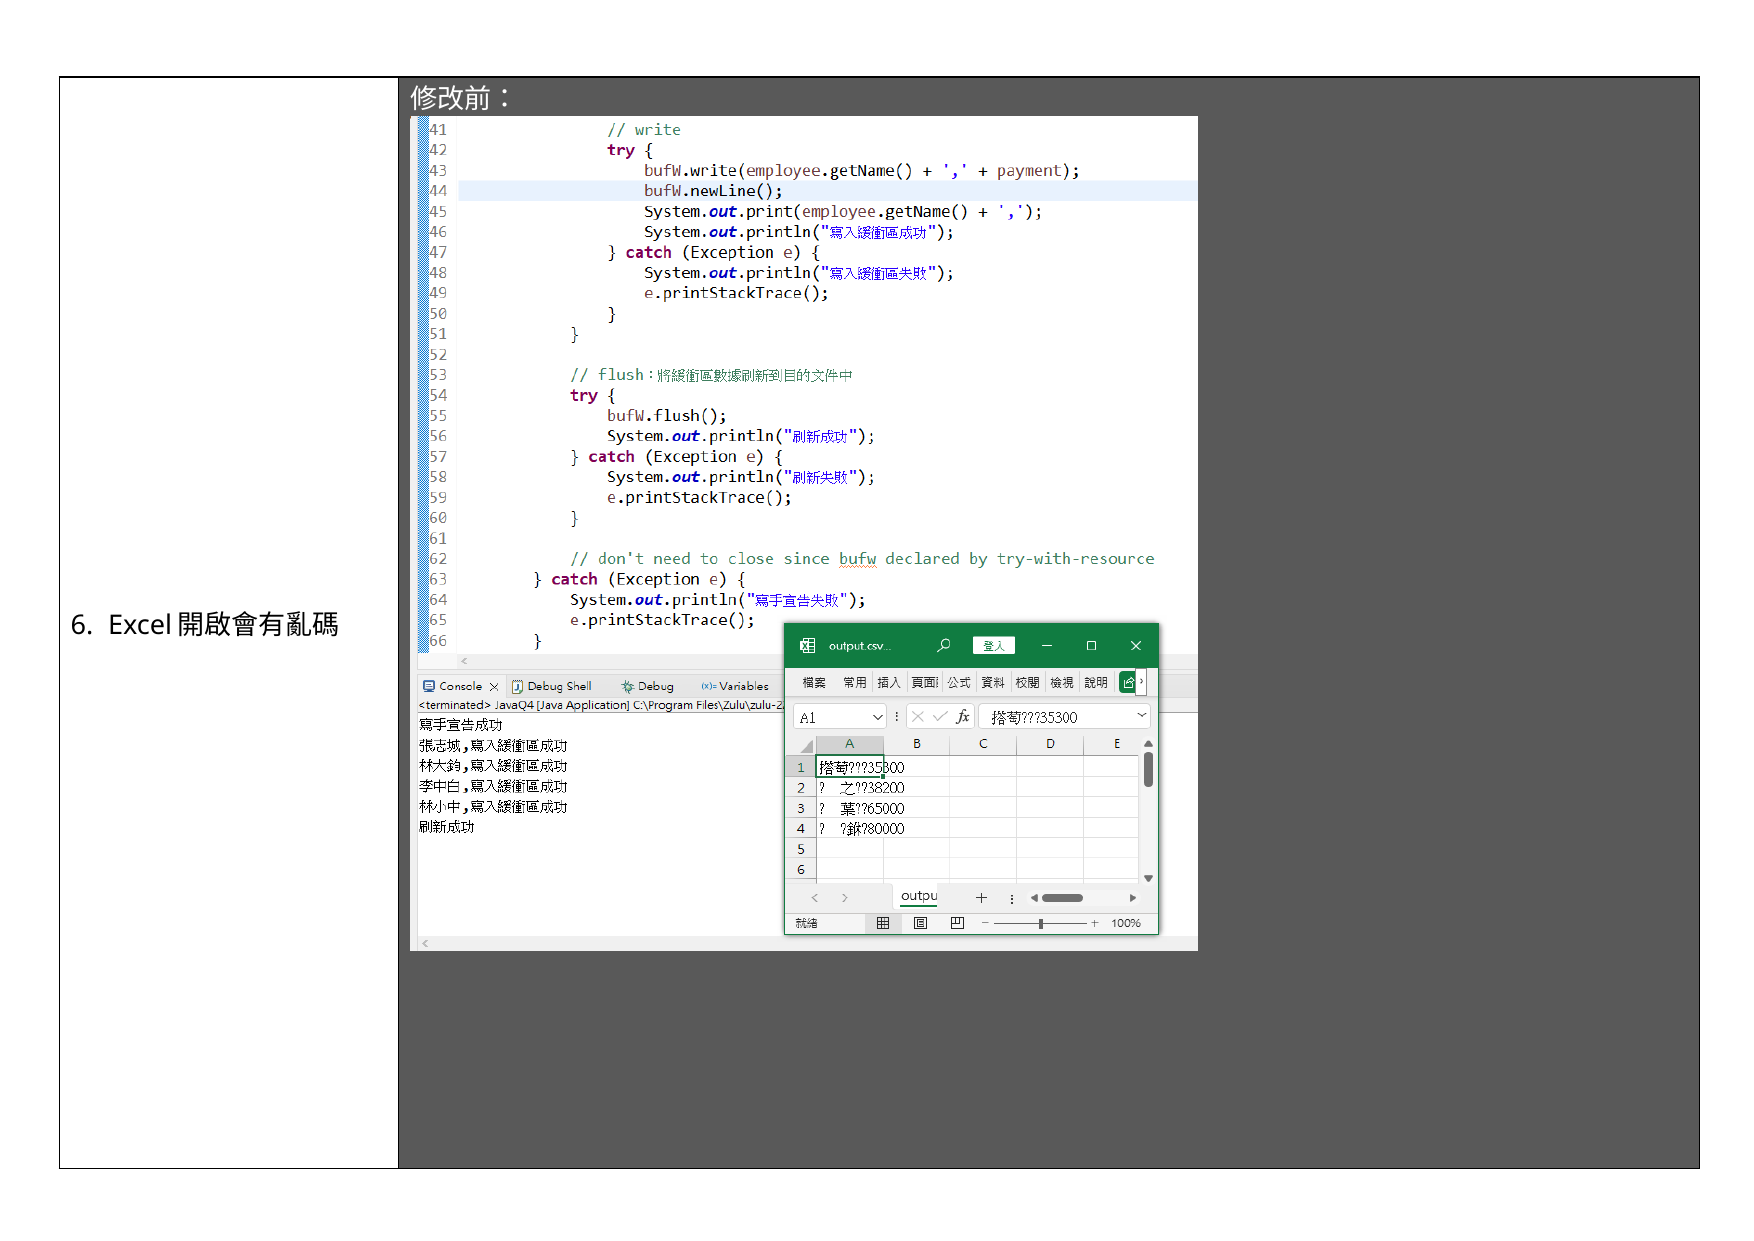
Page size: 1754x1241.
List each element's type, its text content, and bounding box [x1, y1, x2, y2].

table_header 修改前： [399, 78, 1699, 1168]
picture [410, 116, 1198, 951]
table_header Excel開啟會有亂碼 [60, 78, 398, 1168]
